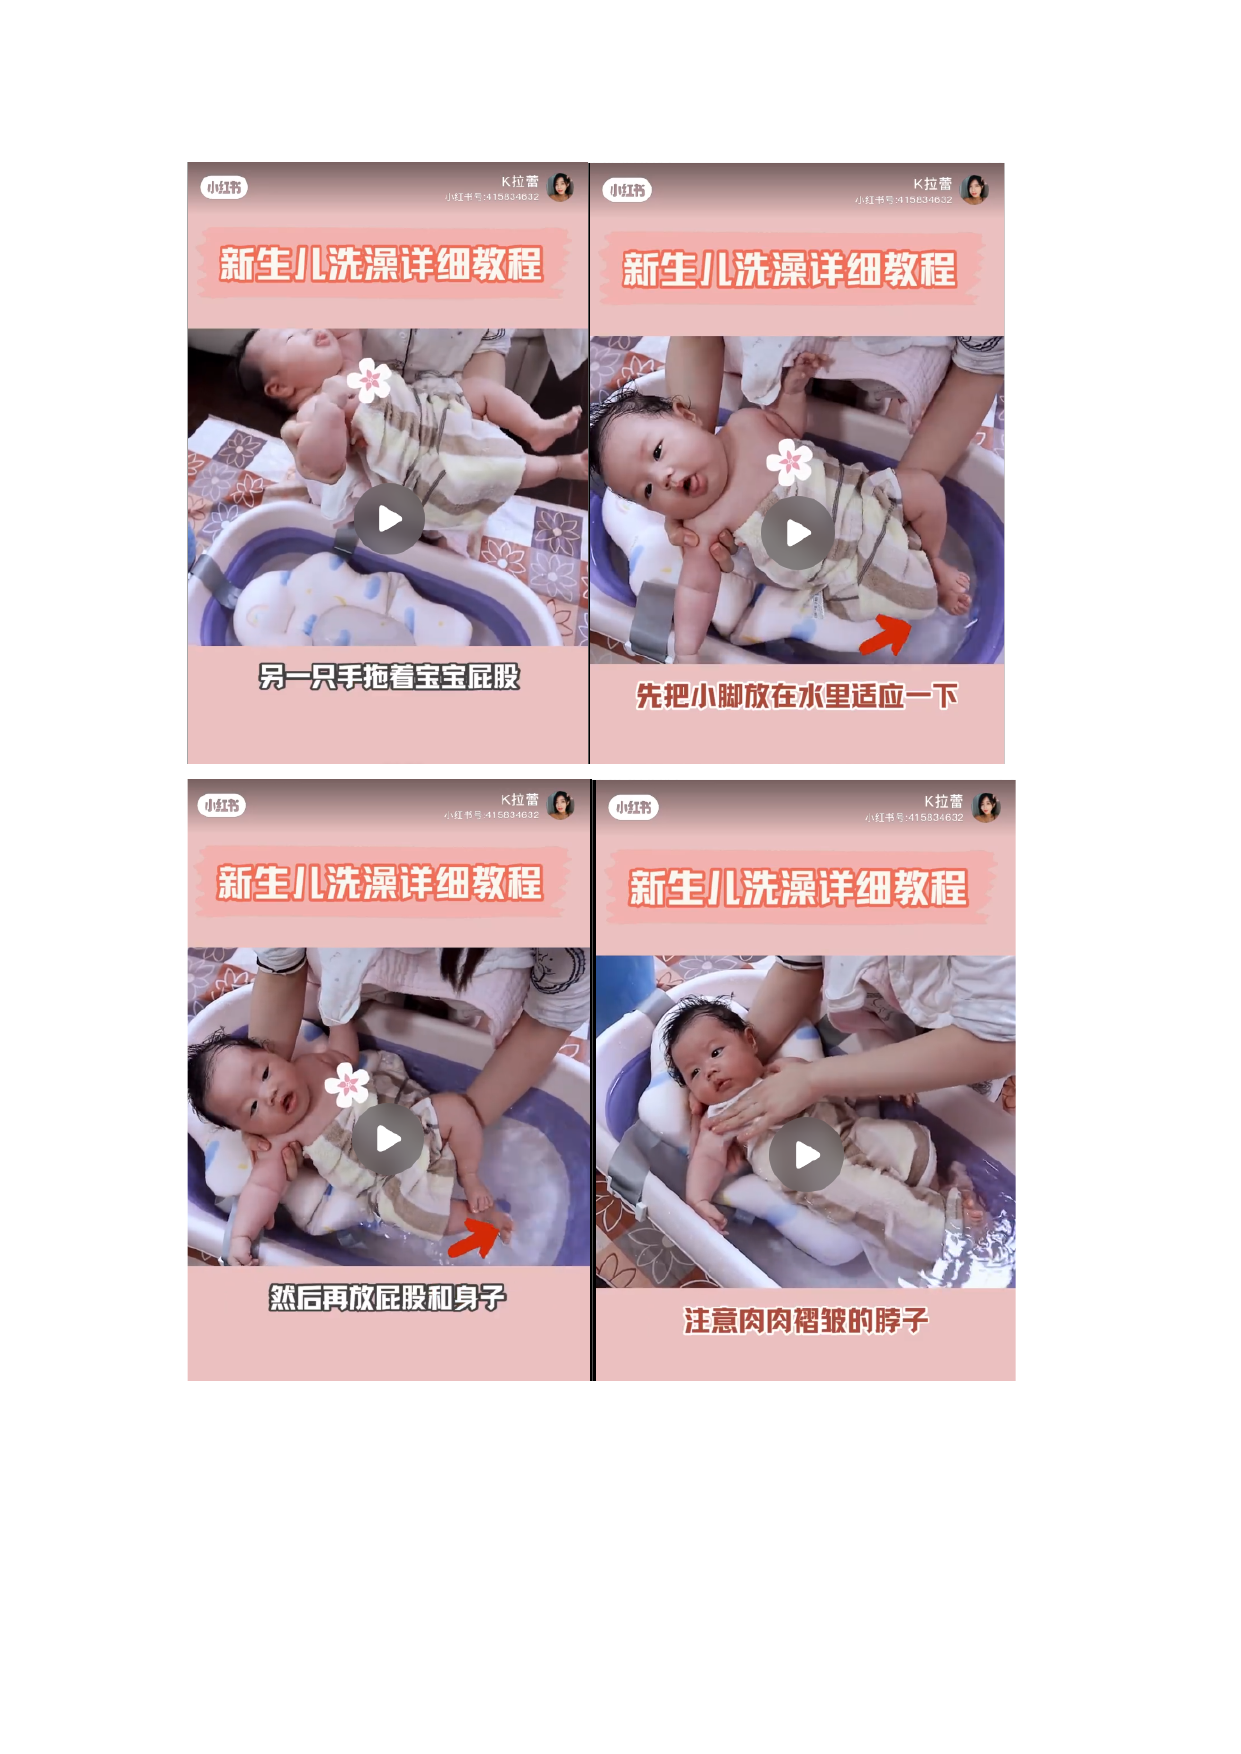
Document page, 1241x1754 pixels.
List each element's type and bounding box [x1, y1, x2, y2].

picture [187, 779, 1016, 1381]
picture [187, 162, 1005, 764]
